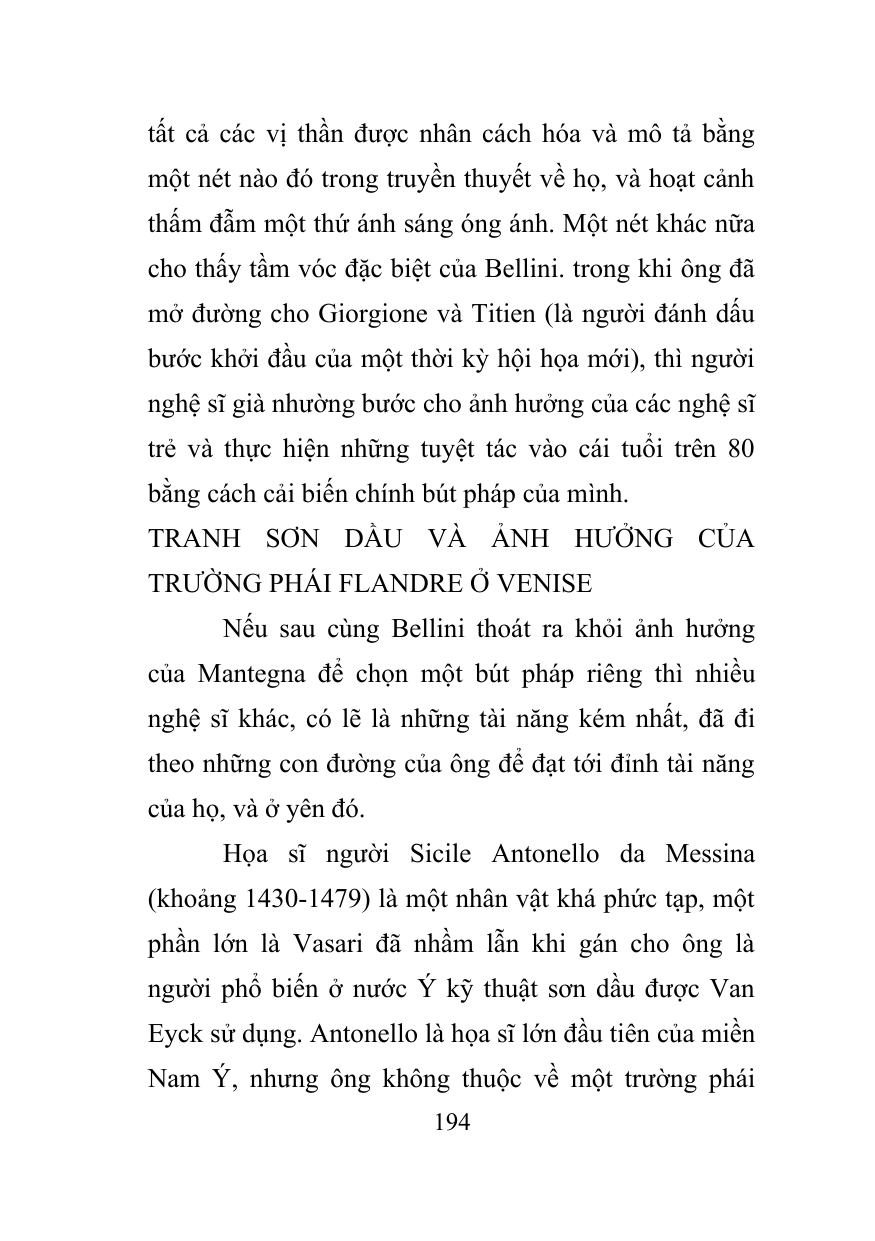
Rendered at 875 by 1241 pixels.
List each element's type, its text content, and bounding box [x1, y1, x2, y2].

text TRANH SƠN DẦU VÀ ẢNH HƯỞNG CỦA TRƯỜNG PHÁI FLANDRE Ở VENISE [148, 523, 756, 598]
text Nếu sau cùng Bellini thoát ra khỏi ảnh hưởng của Mantegna để chọn một bút pháp riêng thì nhiều nghệ sĩ khác, có lẽ là những tài năng kém nhất, đã đi theo những con đường của ông để đạt tới đỉnh tài năng của họ, và ở yên đó. [148, 613, 756, 823]
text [148, 118, 756, 508]
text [148, 838, 756, 1093]
